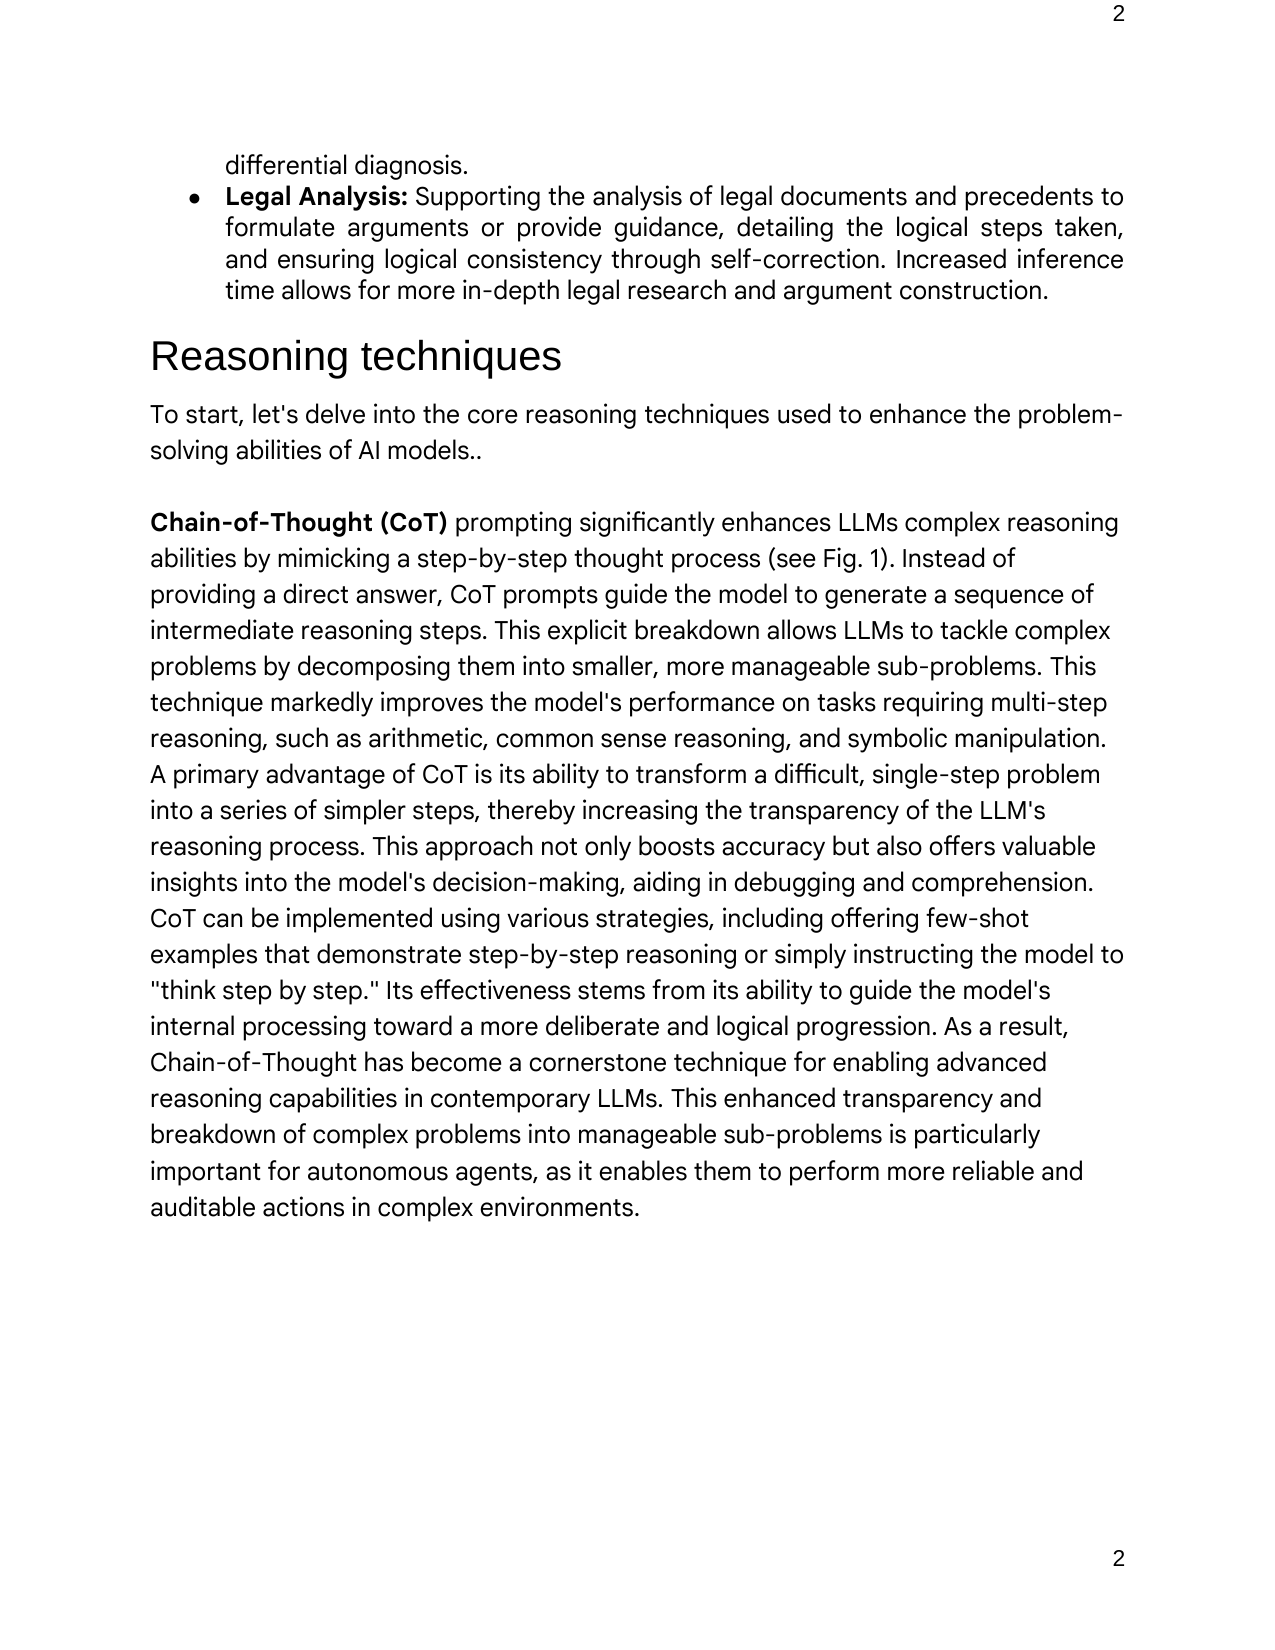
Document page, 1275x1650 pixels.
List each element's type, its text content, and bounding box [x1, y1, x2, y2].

text To start, let's delve into the core reasoning techniques used to enhance the problem-solving abilities of AI models.. [150, 399, 1125, 466]
subtitle Reasoning techniques [150, 332, 1125, 380]
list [187, 150, 1125, 181]
list Legal Analysis: Supporting the analysis of legal documents and precedents to formulate arguments or provide guidance, detailing the logical steps taken, and ensuring logical consistency through self-correction. Increased inference time allows for more in-depth legal research and argument construction. [187, 181, 1125, 307]
text Chain-of-Thought (CoT) prompting significantly enhances LLMs complex reasoning abilities by mimicking a step-by-step thought process (see Fig. 1). Instead of providing a direct answer, CoT prompts guide the model to generate a sequence of intermediate reasoning steps. This explicit breakdown allows LLMs to tackle complex problems by decomposing them into smaller, more manageable sub-problems. This technique markedly improves the model's performance on tasks requiring multi-step reasoning, such as arithmetic, common sense reasoning, and symbolic manipulation. A primary advantage of CoT is its ability to transform a difficult, single-step problem into a series of simpler steps, thereby increasing the transparency of the LLM's reasoning process. This approach not only boosts accuracy but also offers valuable insights into the model's decision-making, aiding in debugging and comprehension. CoT can be implemented using various strategies, including offering few-shot examples that demonstrate step-by-step reasoning or simply instructing the model to "think step by step." Its effectiveness stems from its ability to guide the model's internal processing toward a more deliberate and logical progression. As a result, Chain-of-Thought has become a cornerstone technique for enabling advanced reasoning capabilities in contemporary LLMs. This enhanced transparency and breakdown of complex problems into manageable sub-problems is particularly important for autonomous agents, as it enables them to perform more reliable and auditable actions in complex environments. [150, 507, 1125, 1223]
